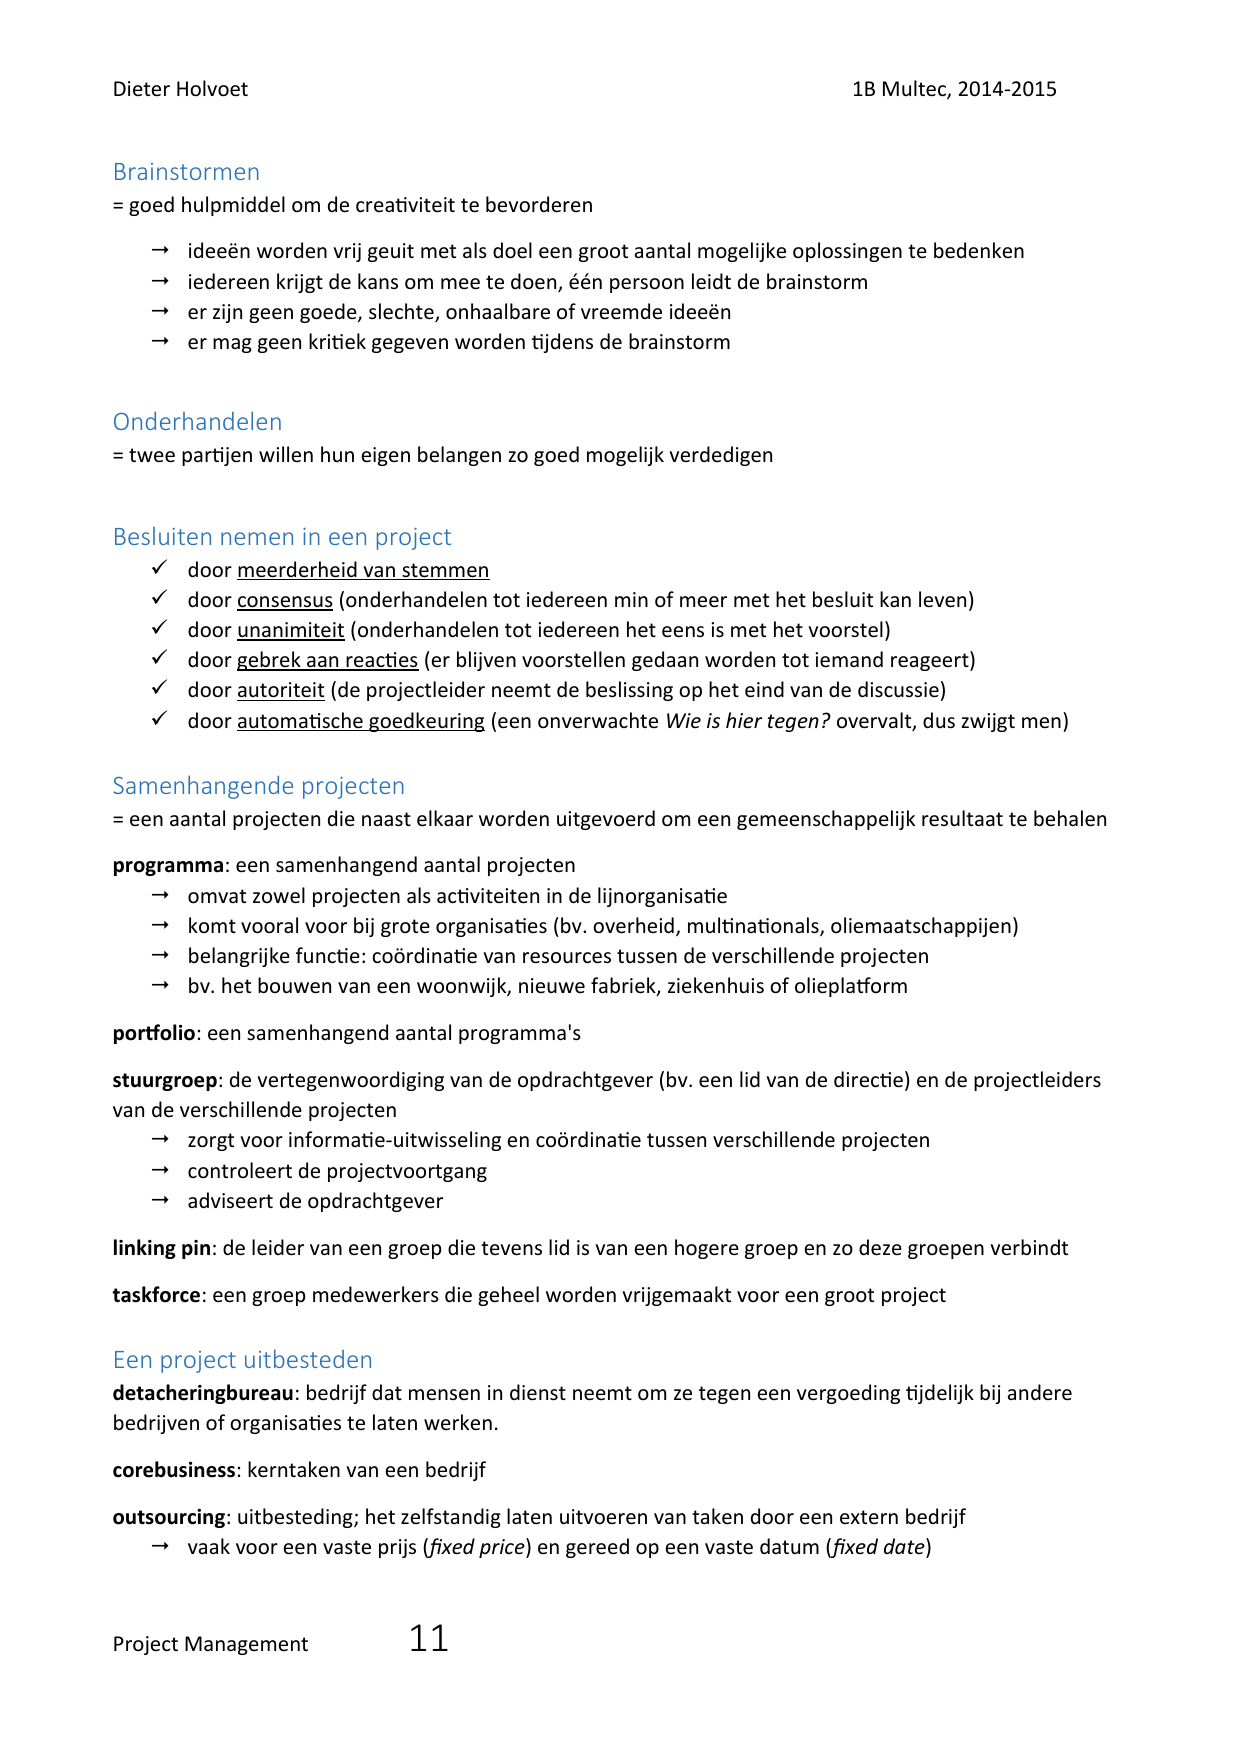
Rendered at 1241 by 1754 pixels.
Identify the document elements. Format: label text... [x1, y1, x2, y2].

list belangrijke functie: coördinatie van resources tussen de verschillende projecten [150, 941, 1128, 969]
text stuurgroep: de vertegenwoordiging van de opdrachtgever (bv. een lid van de directie) en de projectleiders van de verschillende projecten [112, 1065, 1128, 1123]
list door unanimiteit (onderhandelen tot iedereen het eens is met het voorstel) [150, 615, 1128, 643]
subtitle Brainstormen [112, 154, 1128, 187]
list bv. het bouwen van een woonwijk, nieuwe fabriek, ziekenhuis of olieplatform [150, 971, 1128, 999]
list vaak voor een vaste prijs (fixed price) en gereed op een vaste datum (fixed date) [150, 1532, 1128, 1560]
list door autoriteit (de projectleider neemt de beslissing op het eind van de discussie) [150, 676, 1128, 703]
text programma: een samenhangend aantal projecten [112, 851, 1128, 879]
list ideeën worden vrij geuit met als doel een groot aantal mogelijke oplossingen te bedenken [150, 237, 1128, 265]
list komt vooral voor bij grote organisaties (bv. overheid, multinationals, oliemaatschappijen) [150, 911, 1128, 939]
list er mag geen kritiek gegeven worden tijdens de brainstorm [150, 327, 1128, 355]
subtitle Besluiten nemen in een project [112, 519, 1128, 552]
text = een aantal projecten die naast elkaar worden uitgevoerd om een gemeenschappelijk resultaat te behalen [112, 804, 1128, 832]
list adviseert de opdrachtgever [150, 1186, 1128, 1214]
list door meerderheid van stemmen [150, 555, 1128, 583]
list door consensus (onderhandelen tot iedereen min of meer met het besluit kan leven) [150, 585, 1128, 613]
text = twee partijen willen hun eigen belangen zo goed mogelijk verdedigen [112, 440, 1128, 468]
text corebusiness: kerntaken van een bedrijf [112, 1455, 1128, 1483]
list door gebrek aan reacties (er blijven voorstellen gedaan worden tot iemand reageert) [150, 645, 1128, 673]
subtitle Samenhangende projecten [112, 768, 1128, 801]
text outsourcing: uitbesteding; het zelfstandig laten uitvoeren van taken door een extern bedrijf [112, 1502, 1128, 1530]
list iedereen krijgt de kans om mee te doen, één persoon leidt de brainstorm [150, 267, 1128, 295]
list controleert de projectvoortgang [150, 1156, 1128, 1184]
list door automatische goedkeuring (een onverwachte Wie is hier tegen? overvalt, dus zwijgt men) [150, 706, 1128, 734]
text portfolio: een samenhangend aantal programma's [112, 1018, 1128, 1046]
text taskforce: een groep medewerkers die geheel worden vrijgemaakt voor een groot project [112, 1280, 1128, 1308]
list er zijn geen goede, slechte, onhaalbare of vreemde ideeën [150, 297, 1128, 325]
list omvat zowel projecten als activiteiten in de lijnorganisatie [150, 881, 1128, 909]
list zorgt voor informatie-uitwisseling en coördinatie tussen verschillende projecten [150, 1126, 1128, 1154]
text detacheringbureau: bedrijf dat mensen in dienst neemt om ze tegen een vergoeding tijdelijk bij andere bedrijven of organisaties te laten werken. [112, 1378, 1128, 1436]
subtitle Onderhandelen [112, 404, 1128, 437]
text = goed hulpmiddel om de creativiteit te bevorderen [112, 190, 1128, 218]
subtitle Een project uitbesteden [112, 1342, 1128, 1375]
text linking pin: de leider van een groep die tevens lid is van een hogere groep en zo deze groepen verbindt [112, 1233, 1128, 1261]
